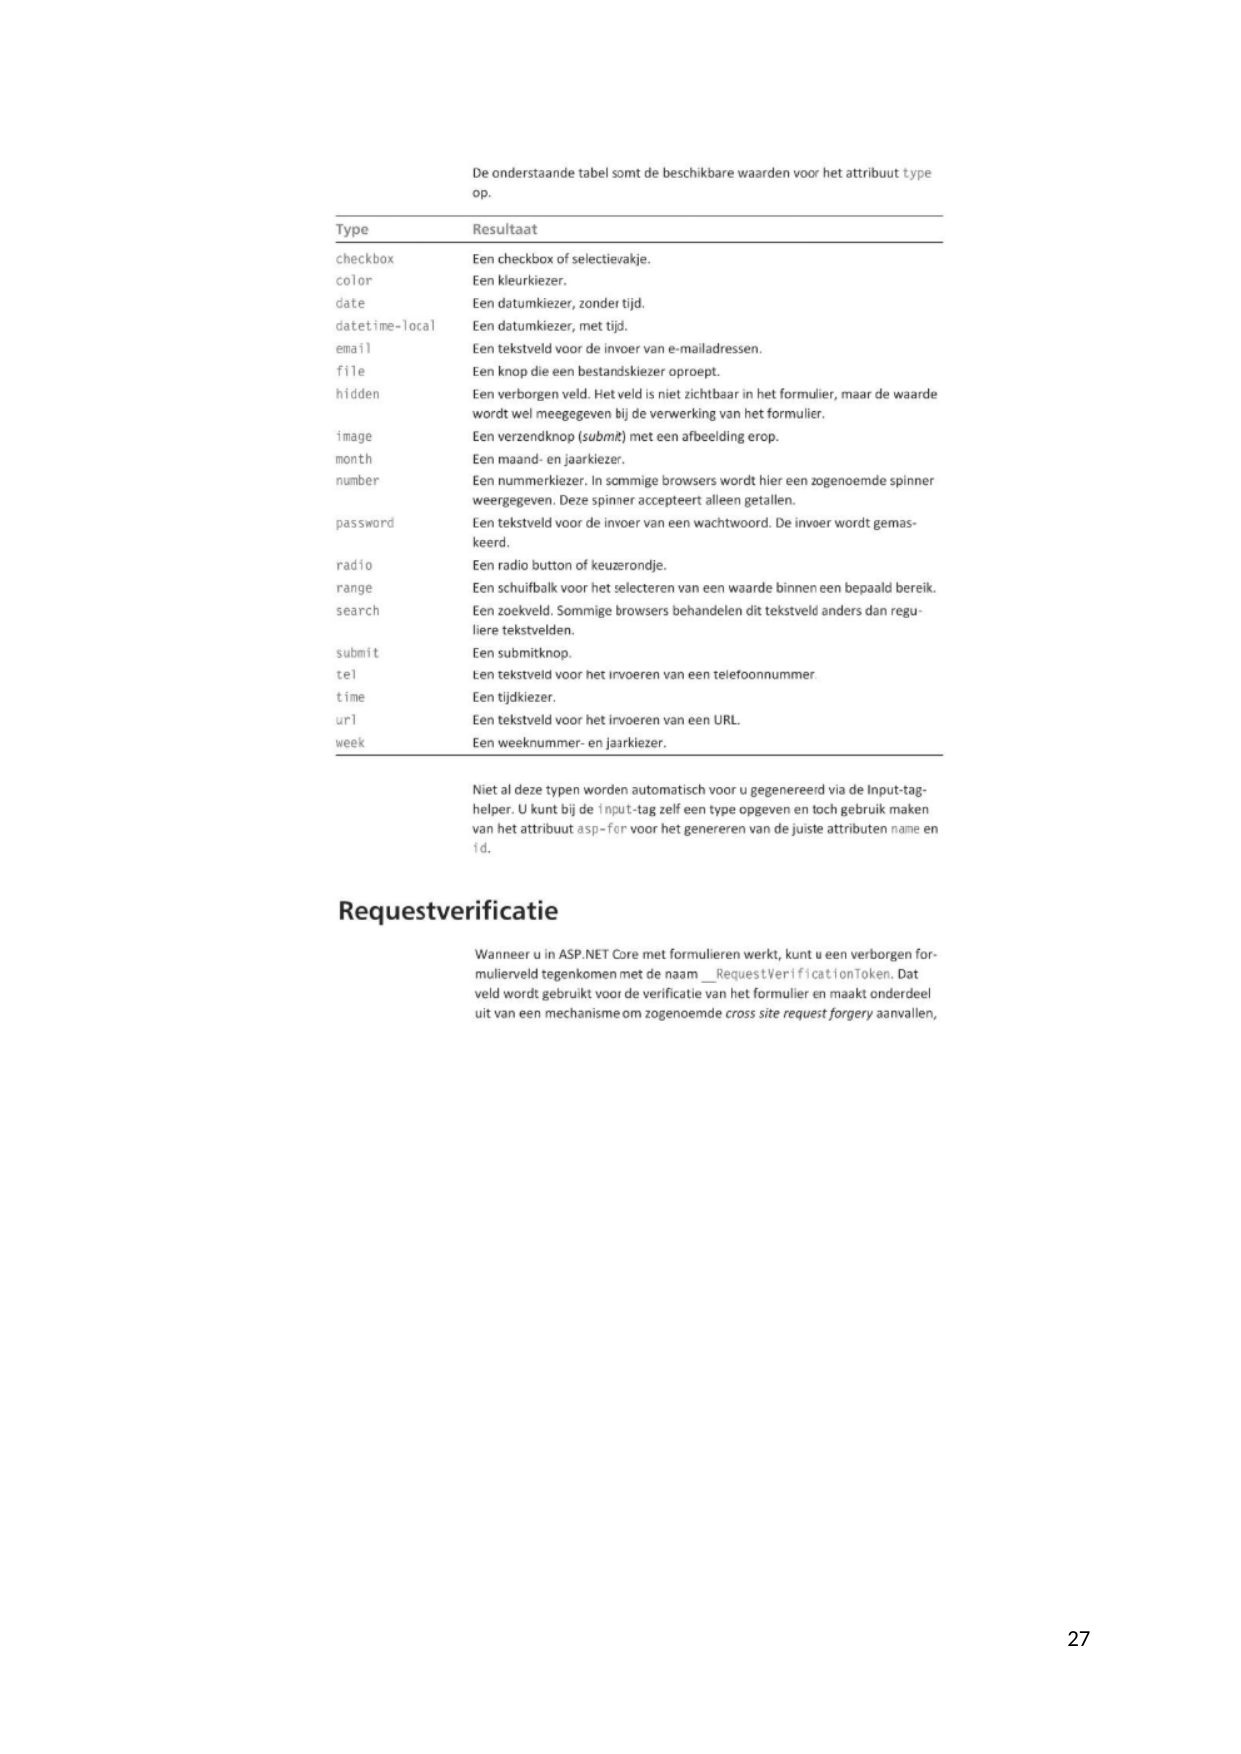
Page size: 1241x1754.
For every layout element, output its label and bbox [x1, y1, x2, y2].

picture [225, 150, 993, 865]
picture [225, 883, 994, 1036]
